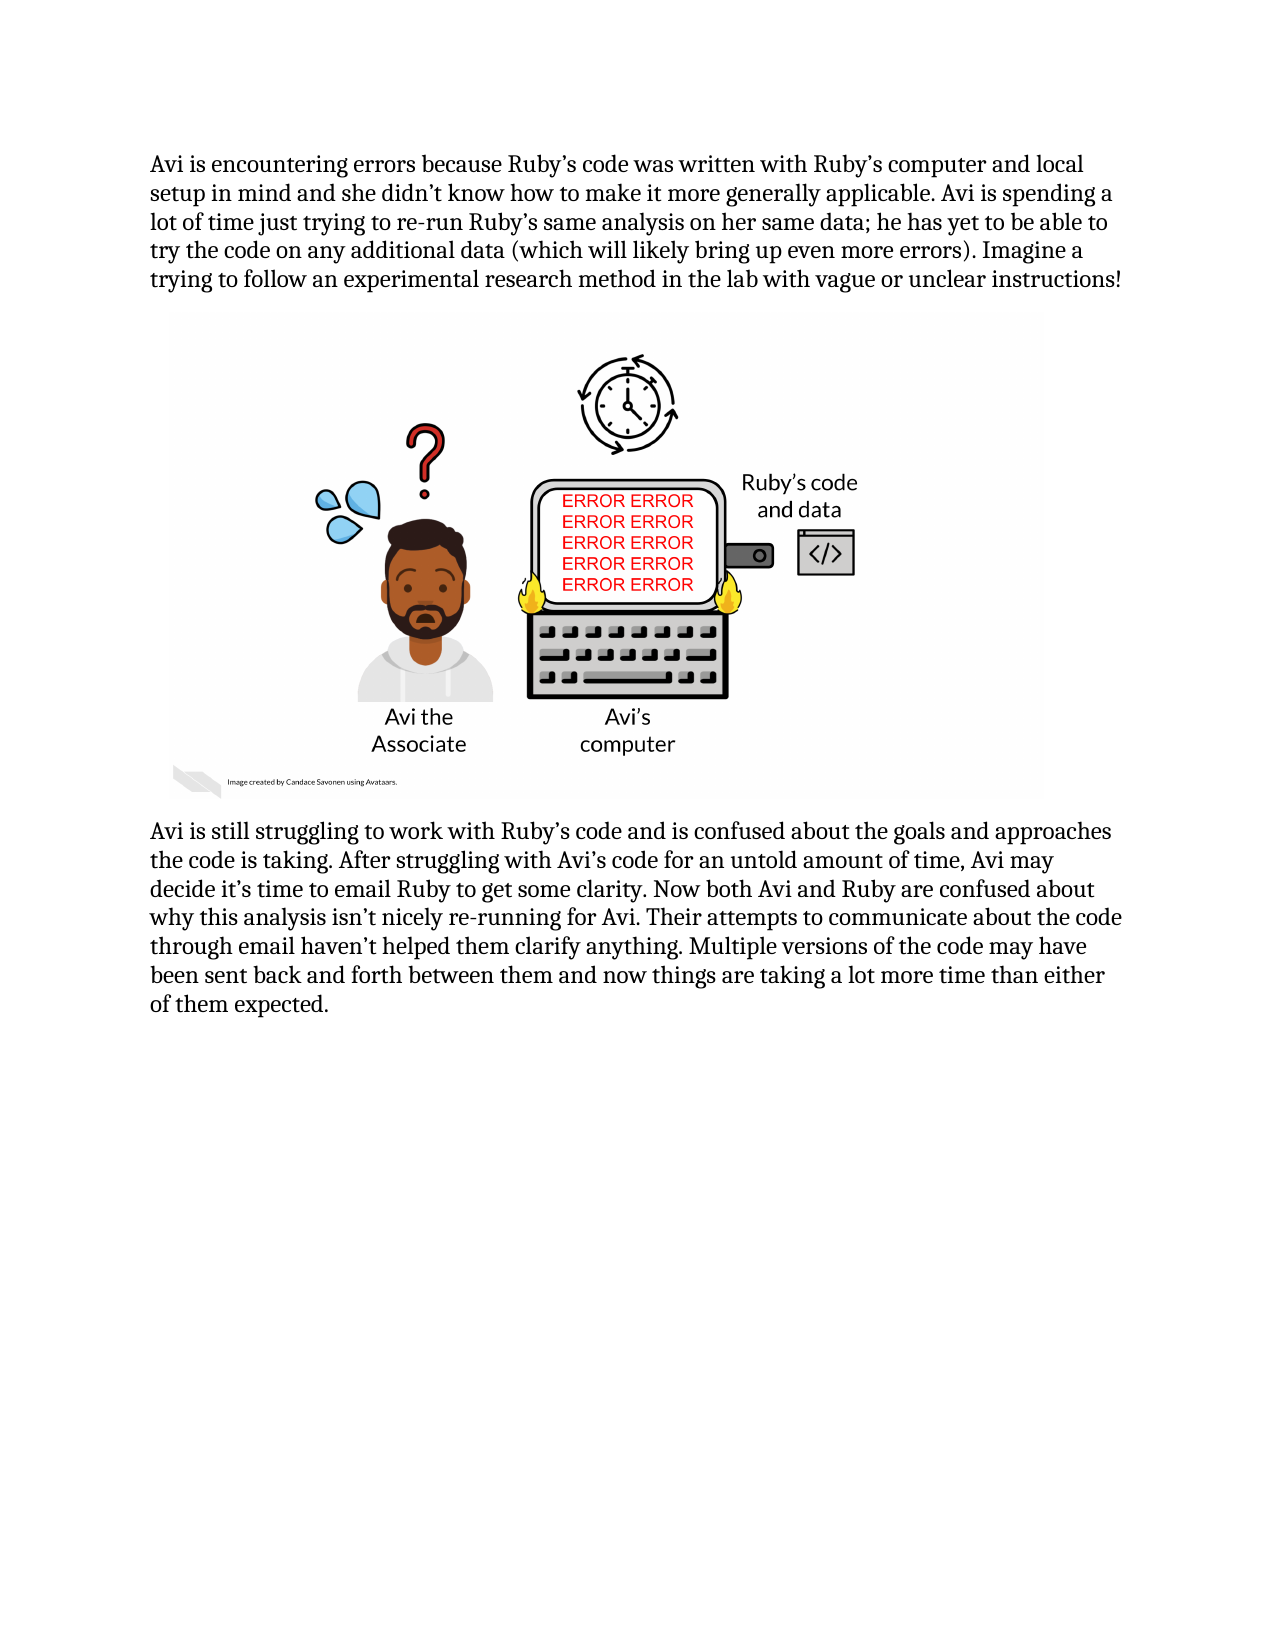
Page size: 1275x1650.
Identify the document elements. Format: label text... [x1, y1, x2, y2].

picture [168, 312, 1044, 799]
text Avi is encountering errors because Ruby’s code was written with Ruby’s computer and local setup in mind and she didn’t know how to make it more generally applicable. Avi is spending a lot of time just trying to re-run Ruby’s same analysis on her same data; he has yet to be able to try the code on any additional data (which will likely bring up even more errors). Imagine a trying to follow an experimental research method in the lab with vague or unclear instructions! [150, 150, 1125, 294]
text Avi is still struggling to work with Ruby’s code and is confused about the goals and approaches the code is taking. After struggling with Avi’s code for an untold amount of time, Avi may decide it’s time to email Ruby to get some clarity. Now both Avi and Ruby are confused about why this analysis isn’t nicely re-running for Avi. Their attempts to communicate about the code through email haven’t helped them clarify anything. Multiple versions of the code may have been sent back and forth between them and now things are taking a lot more time than either of them expected. [150, 817, 1125, 1018]
